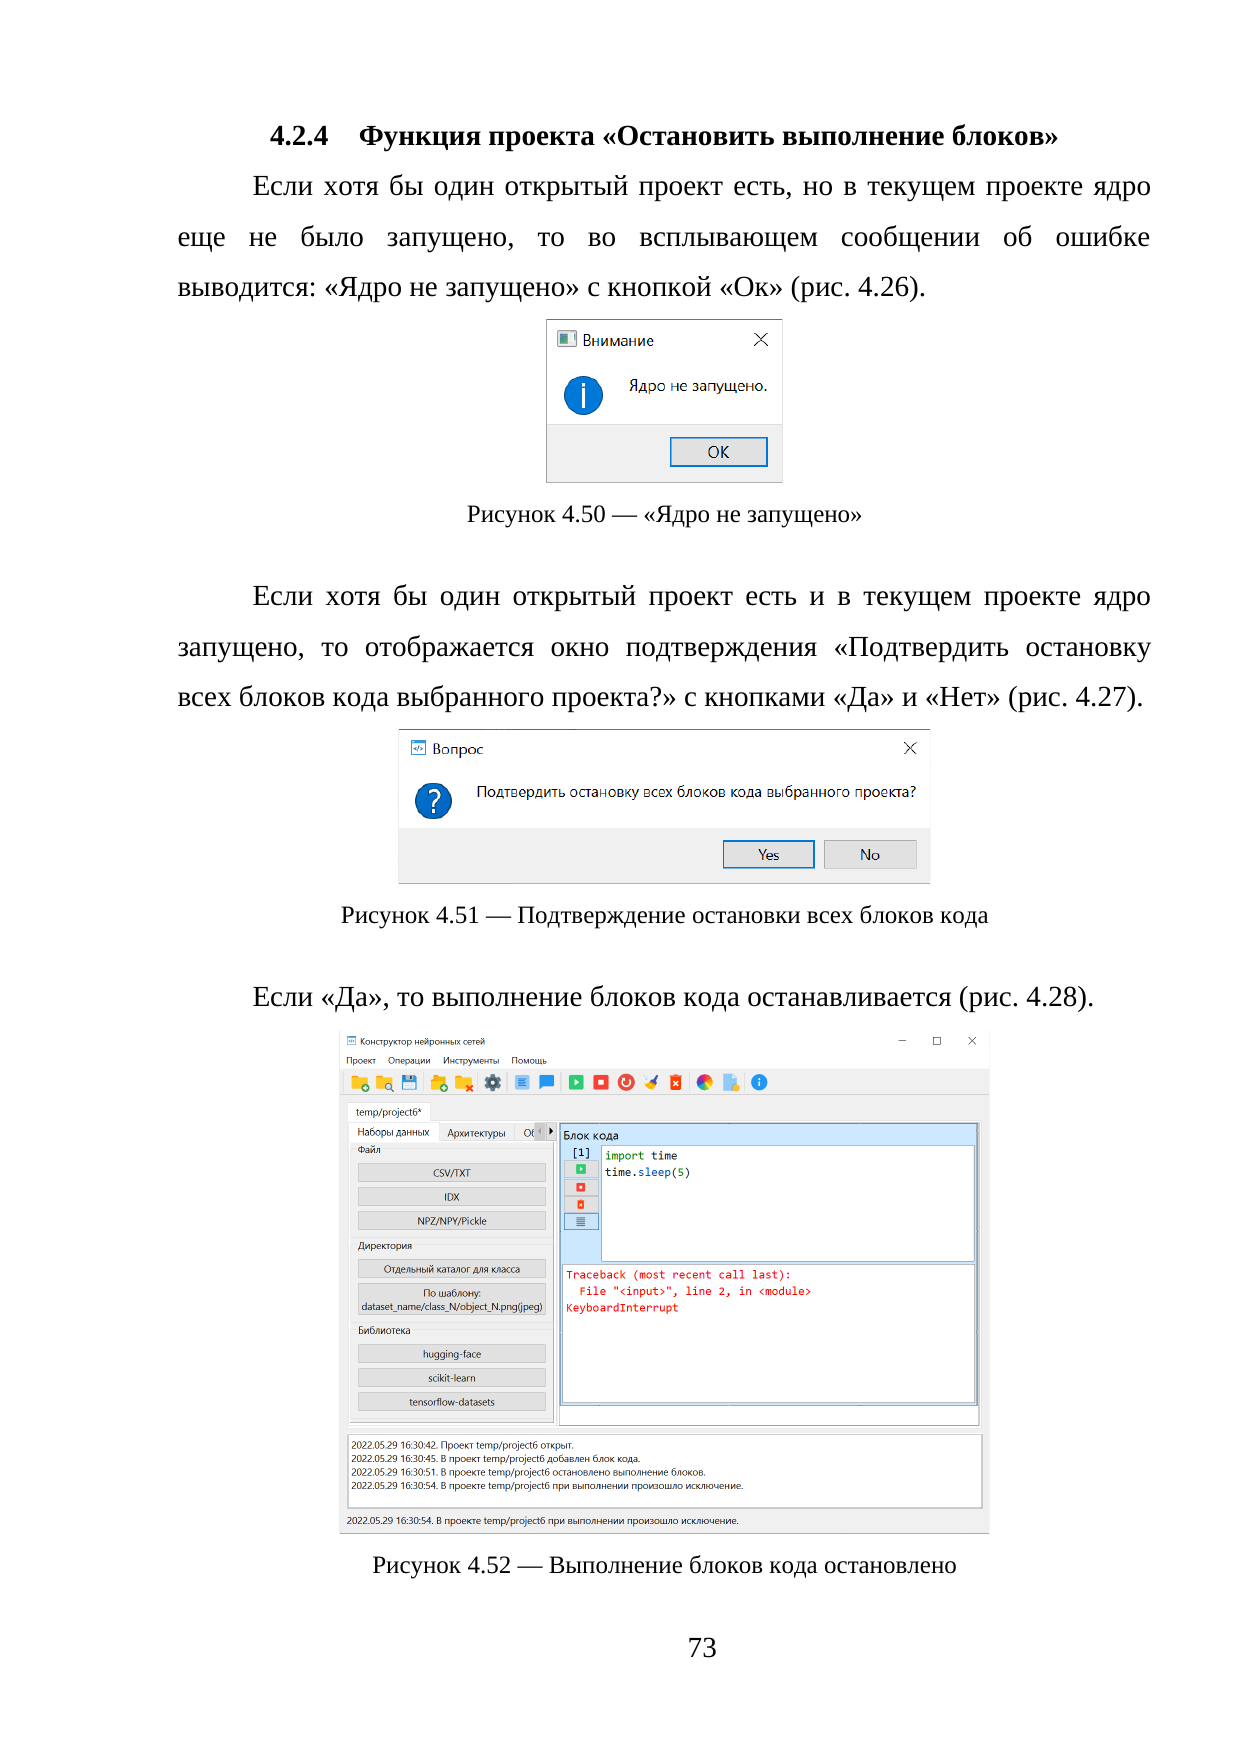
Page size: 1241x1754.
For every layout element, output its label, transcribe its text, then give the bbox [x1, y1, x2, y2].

text Если «Да», то выполнение блоков кода останавливается (рис. 4.28). [177, 979, 1152, 1013]
picture [339, 1030, 990, 1534]
text Если хотя бы один открытый проект есть, но в текущем проекте ядро еще не было запущено, то во всплывающем сообщении об ошибке выводится: «Ядро не запущено» с кнопкой «Ок» (рис. 4.26). [177, 168, 1152, 303]
picture [398, 729, 931, 884]
picture [546, 319, 783, 483]
subtitle Функция проекта «Остановить выполнение блоков» [177, 118, 1152, 152]
text Если хотя бы один открытый проект есть и в текущем проекте ядро запущено, то отображается окно подтверждения «Подтвердить остановку всех блоков кода выбранного проекта?» с кнопками «Да» и «Нет» (рис. 4.27). [177, 578, 1152, 713]
